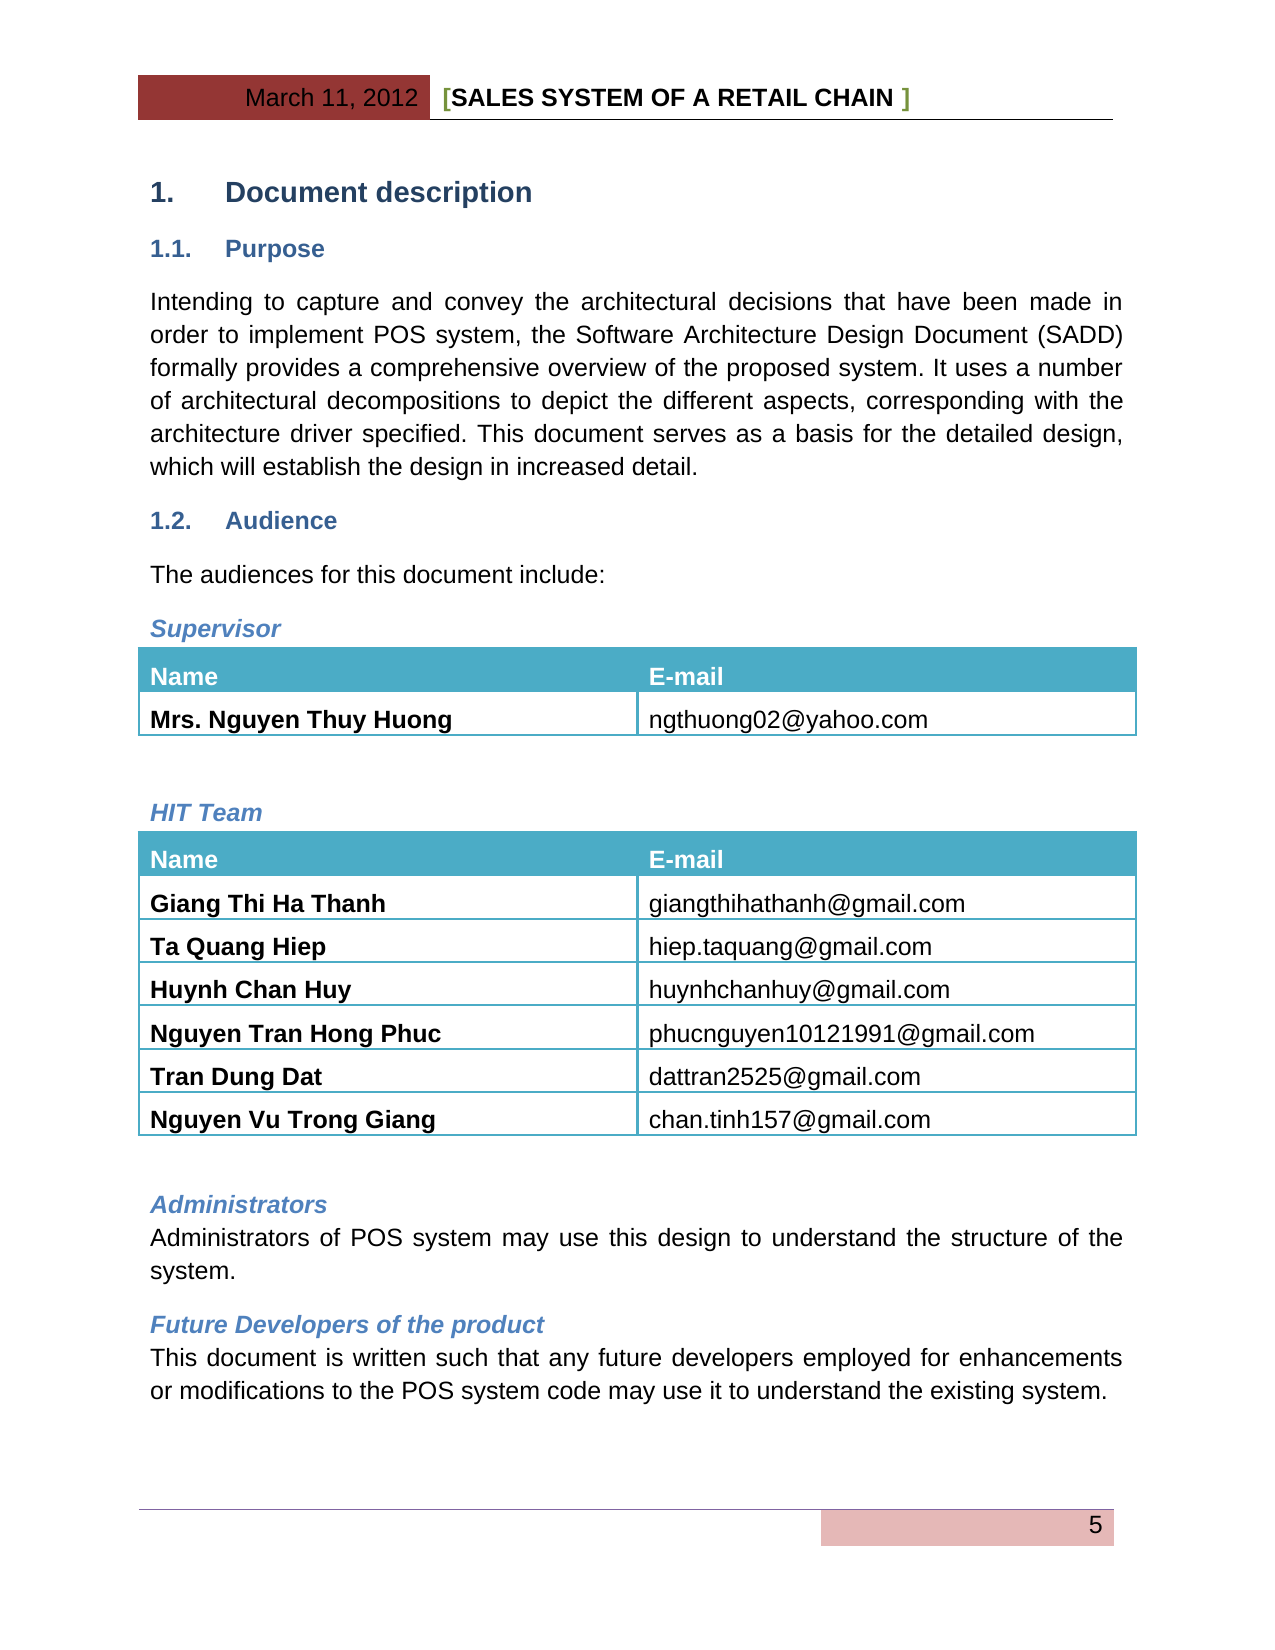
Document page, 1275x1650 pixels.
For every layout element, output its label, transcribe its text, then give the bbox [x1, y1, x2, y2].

table_cell Huynh Chan Huy [140, 963, 636, 1004]
table_header Name [140, 833, 636, 874]
table_cell phucnguyen10121991@gmail.com [639, 1006, 1135, 1047]
text Administrators of POS system may use this design to understand the structure of the system. [150, 1223, 1125, 1285]
subtitle HIT Team [150, 798, 1125, 826]
table_cell giangthihathanh@gmail.com [639, 876, 1135, 917]
table_cell chan.tinh157@gmail.com [639, 1093, 1135, 1134]
text This document is written such that any future developers employed for enhancements or modifications to the POS system code may use it to understand the existing system. [150, 1343, 1125, 1405]
text Intending to capture and convey the architectural decisions that have been made in order to implement POS system, the Software Architecture Design Document (SADD) formally provides a comprehensive overview of the proposed system. It uses a number of architectural decompositions to depict the different aspects, corresponding with the architecture driver specified. This document serves as a basis for the detailed design, which will establish the design in increased detail. [150, 287, 1125, 481]
table_cell Tran Dung Dat [140, 1050, 636, 1091]
table_cell Nguyen Vu Trong Giang [140, 1093, 636, 1134]
subtitle Administrators [150, 1190, 1125, 1219]
table_cell Mrs. Nguyen Thuy Huong [140, 692, 636, 733]
table_cell Ta Quang Hiep [140, 920, 636, 961]
subtitle Document description [150, 175, 1125, 208]
subtitle Audience [150, 506, 1125, 535]
table_header Name [140, 649, 636, 690]
text The audiences for this document include: [150, 560, 1125, 589]
table_cell dattran2525@gmail.com [639, 1050, 1135, 1091]
table_cell Nguyen Tran Hong Phuc [140, 1006, 636, 1047]
table_cell Giang Thi Ha Thanh [140, 876, 636, 917]
table_cell huynhchanhuy@gmail.com [639, 963, 1135, 1004]
subtitle Purpose [150, 233, 1125, 262]
subtitle Future Developers of the product [150, 1310, 1125, 1339]
table_header E-mail [639, 649, 1135, 690]
table_cell hiep.taquang@gmail.com [639, 920, 1135, 961]
table_cell ngthuong02@yahoo.com [639, 692, 1135, 733]
table_header E-mail [639, 833, 1135, 874]
subtitle Supervisor [150, 614, 1125, 643]
